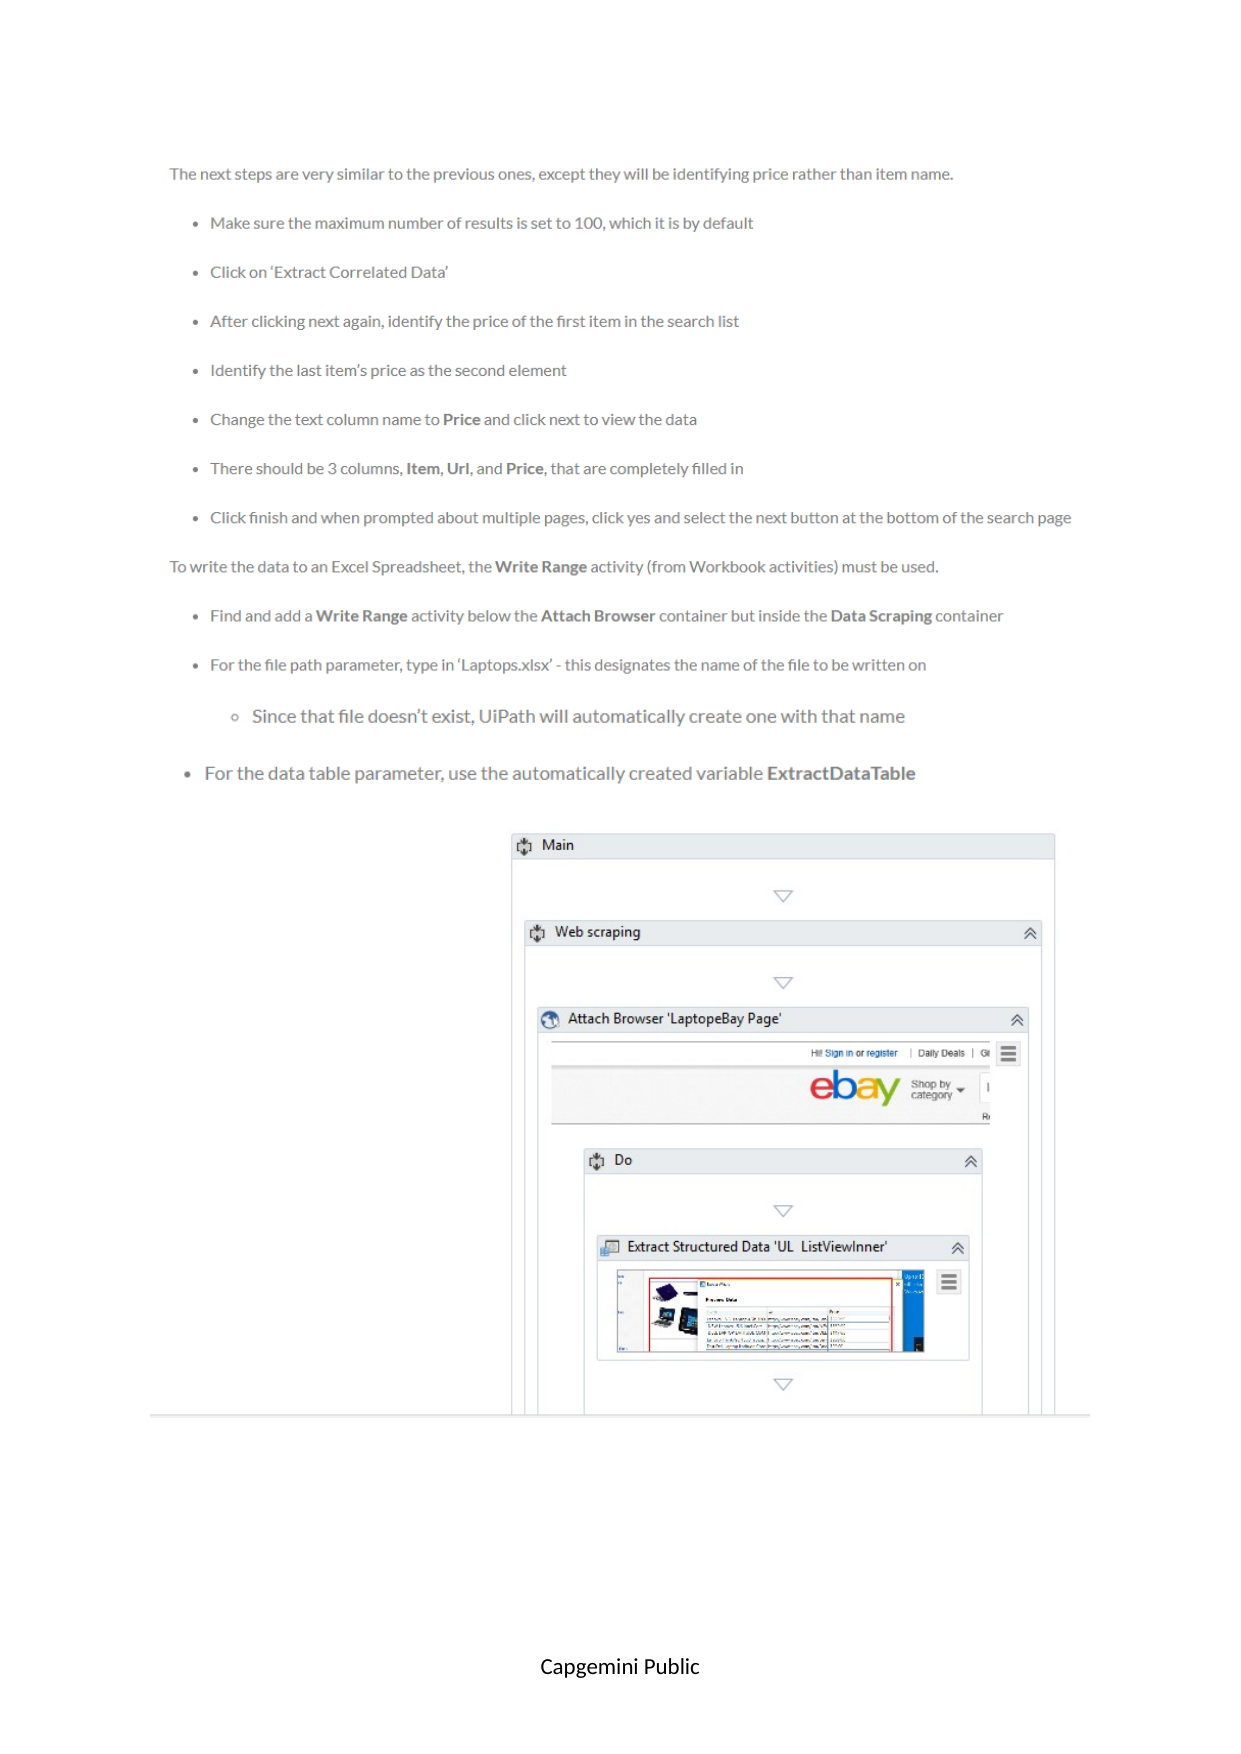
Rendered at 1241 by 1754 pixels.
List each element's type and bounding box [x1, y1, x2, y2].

picture [150, 150, 1091, 689]
picture [150, 692, 1091, 1418]
